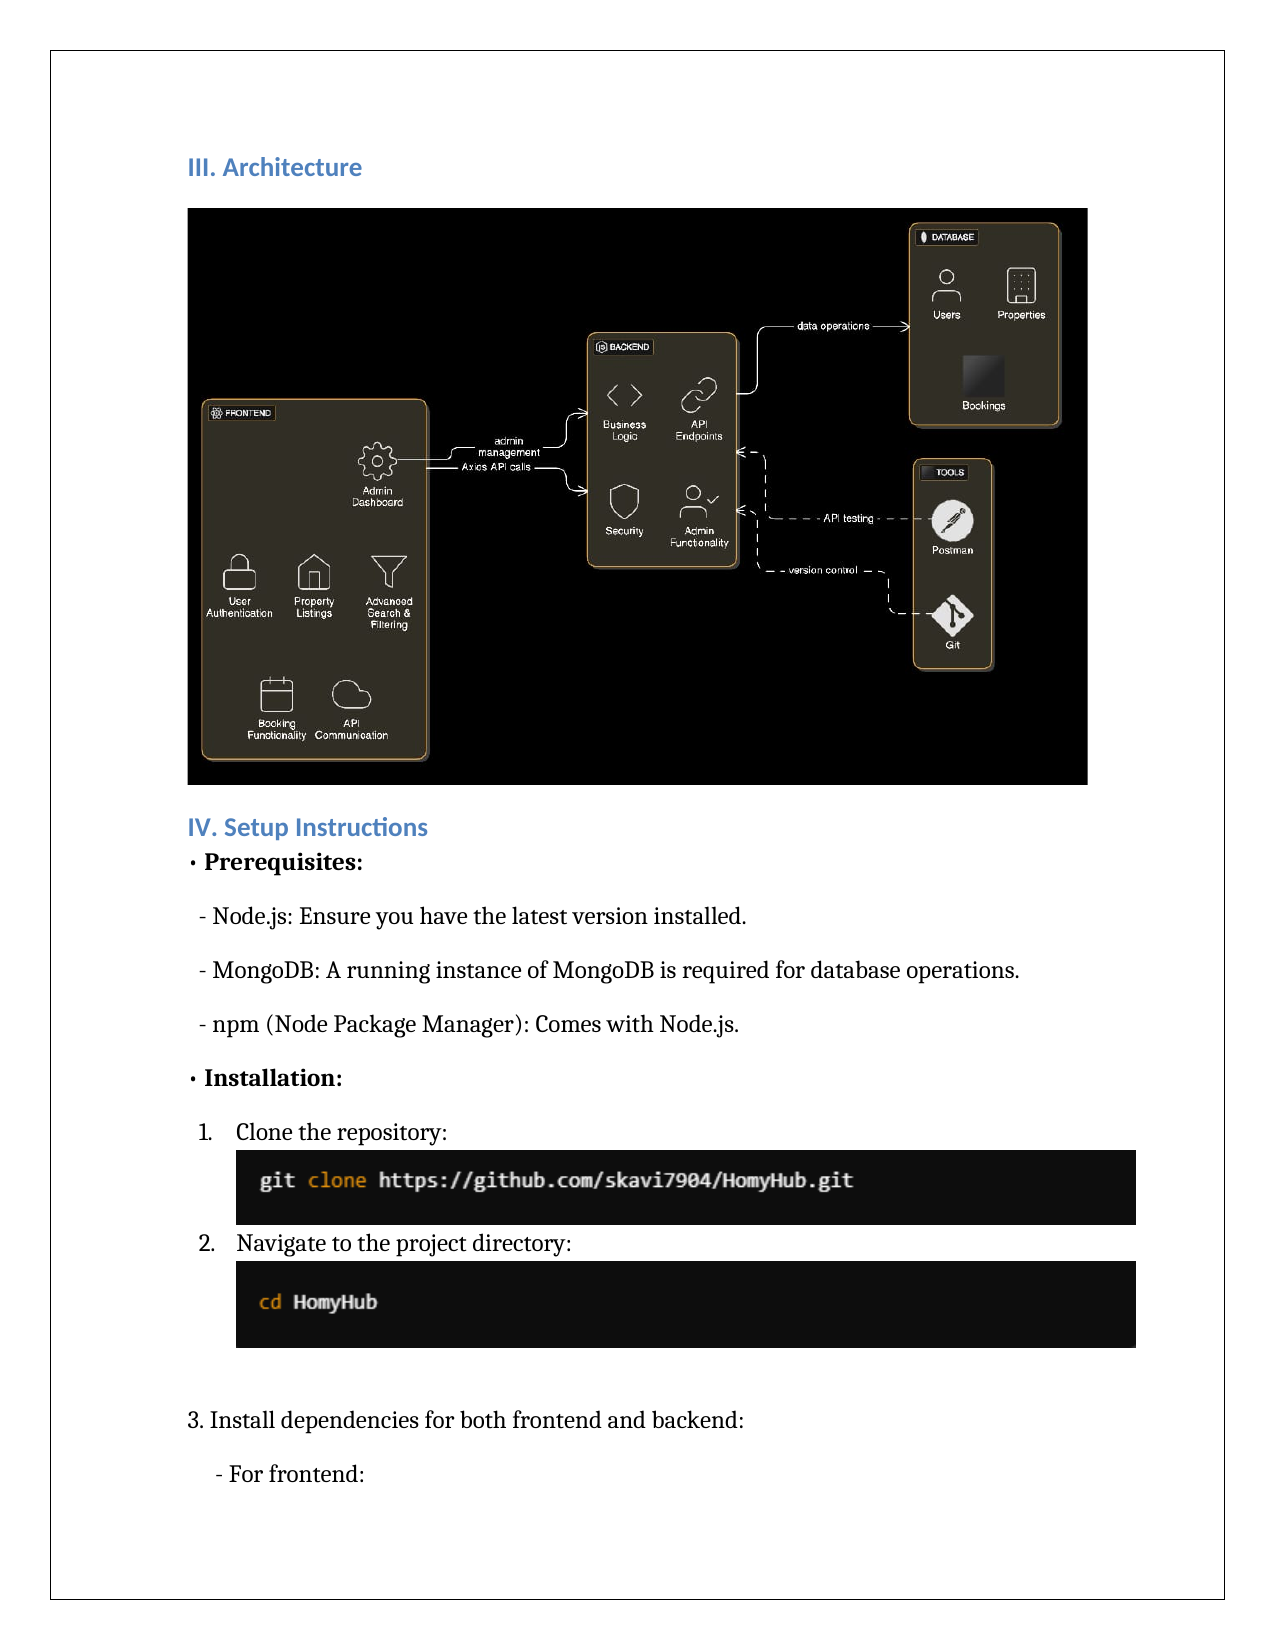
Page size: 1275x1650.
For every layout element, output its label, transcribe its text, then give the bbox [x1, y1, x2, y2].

subtitle IV. Setup Instructions [187, 810, 1087, 843]
list Clone the repository: [198, 1117, 1087, 1146]
subtitle III. Architecture [187, 150, 1087, 183]
text - npm (Node Package Manager): Comes with Node.js. [187, 1010, 1087, 1038]
text - Node.js: Ensure you have the latest version installed. [187, 902, 1087, 931]
text - For frontend: [187, 1460, 1087, 1489]
picture [236, 1261, 1136, 1348]
picture [236, 1150, 1136, 1225]
text • Installation: [187, 1064, 1087, 1092]
picture [187, 208, 1088, 785]
text 3. Install dependencies for both frontend and backend: [187, 1406, 1087, 1435]
text - MongoDB: A running instance of MongoDB is required for database operations. [187, 956, 1087, 985]
list Navigate to the project directory: [198, 1229, 1087, 1257]
text • Prerequisites: [187, 848, 1087, 877]
